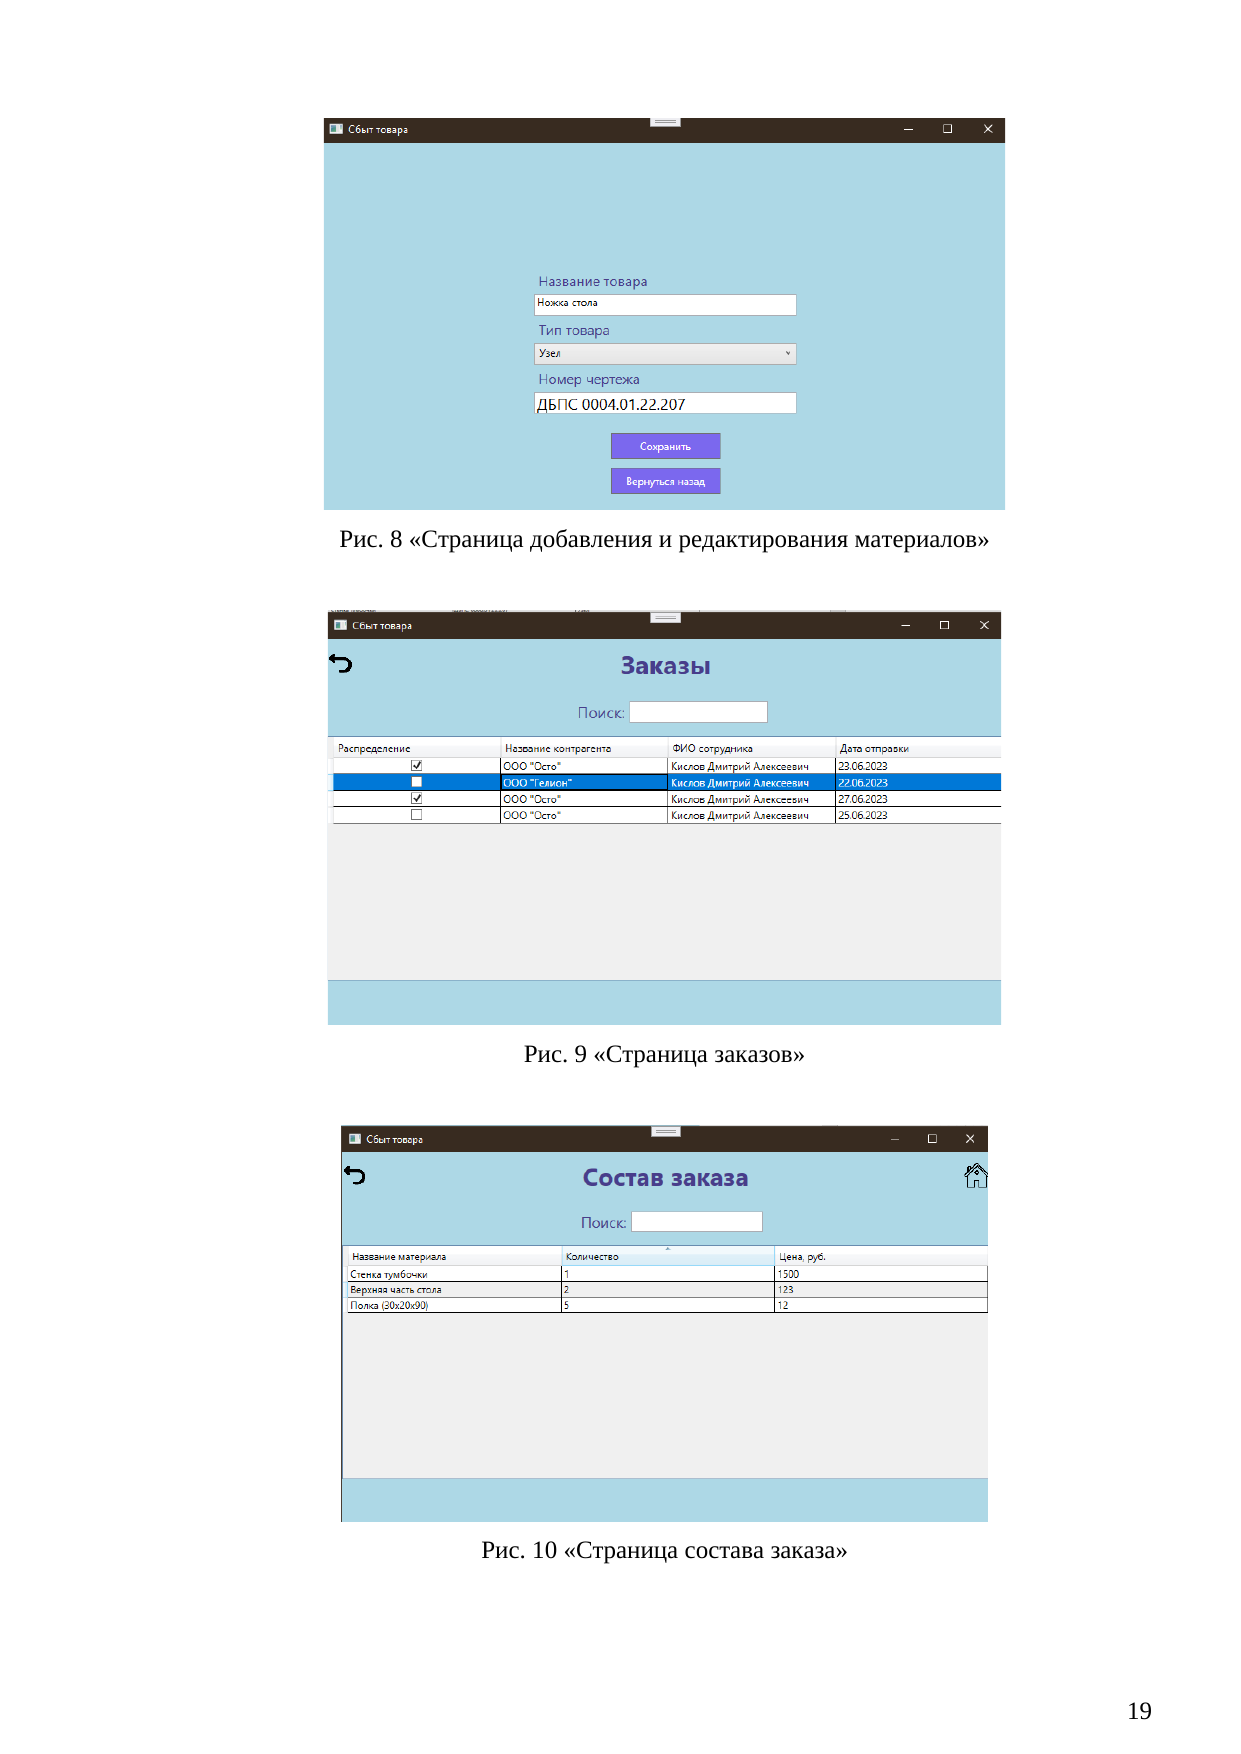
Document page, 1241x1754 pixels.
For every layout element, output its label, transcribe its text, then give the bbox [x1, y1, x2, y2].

text Рис. 10 «Страница состава заказа» [177, 1536, 1152, 1564]
picture [327, 610, 1002, 1025]
text Рис. 8 «Страница добавления и редактирования материалов» [177, 524, 1152, 553]
picture [341, 1125, 988, 1522]
text Рис. 9 «Страница заказов» [177, 1039, 1152, 1068]
picture [323, 118, 1005, 510]
